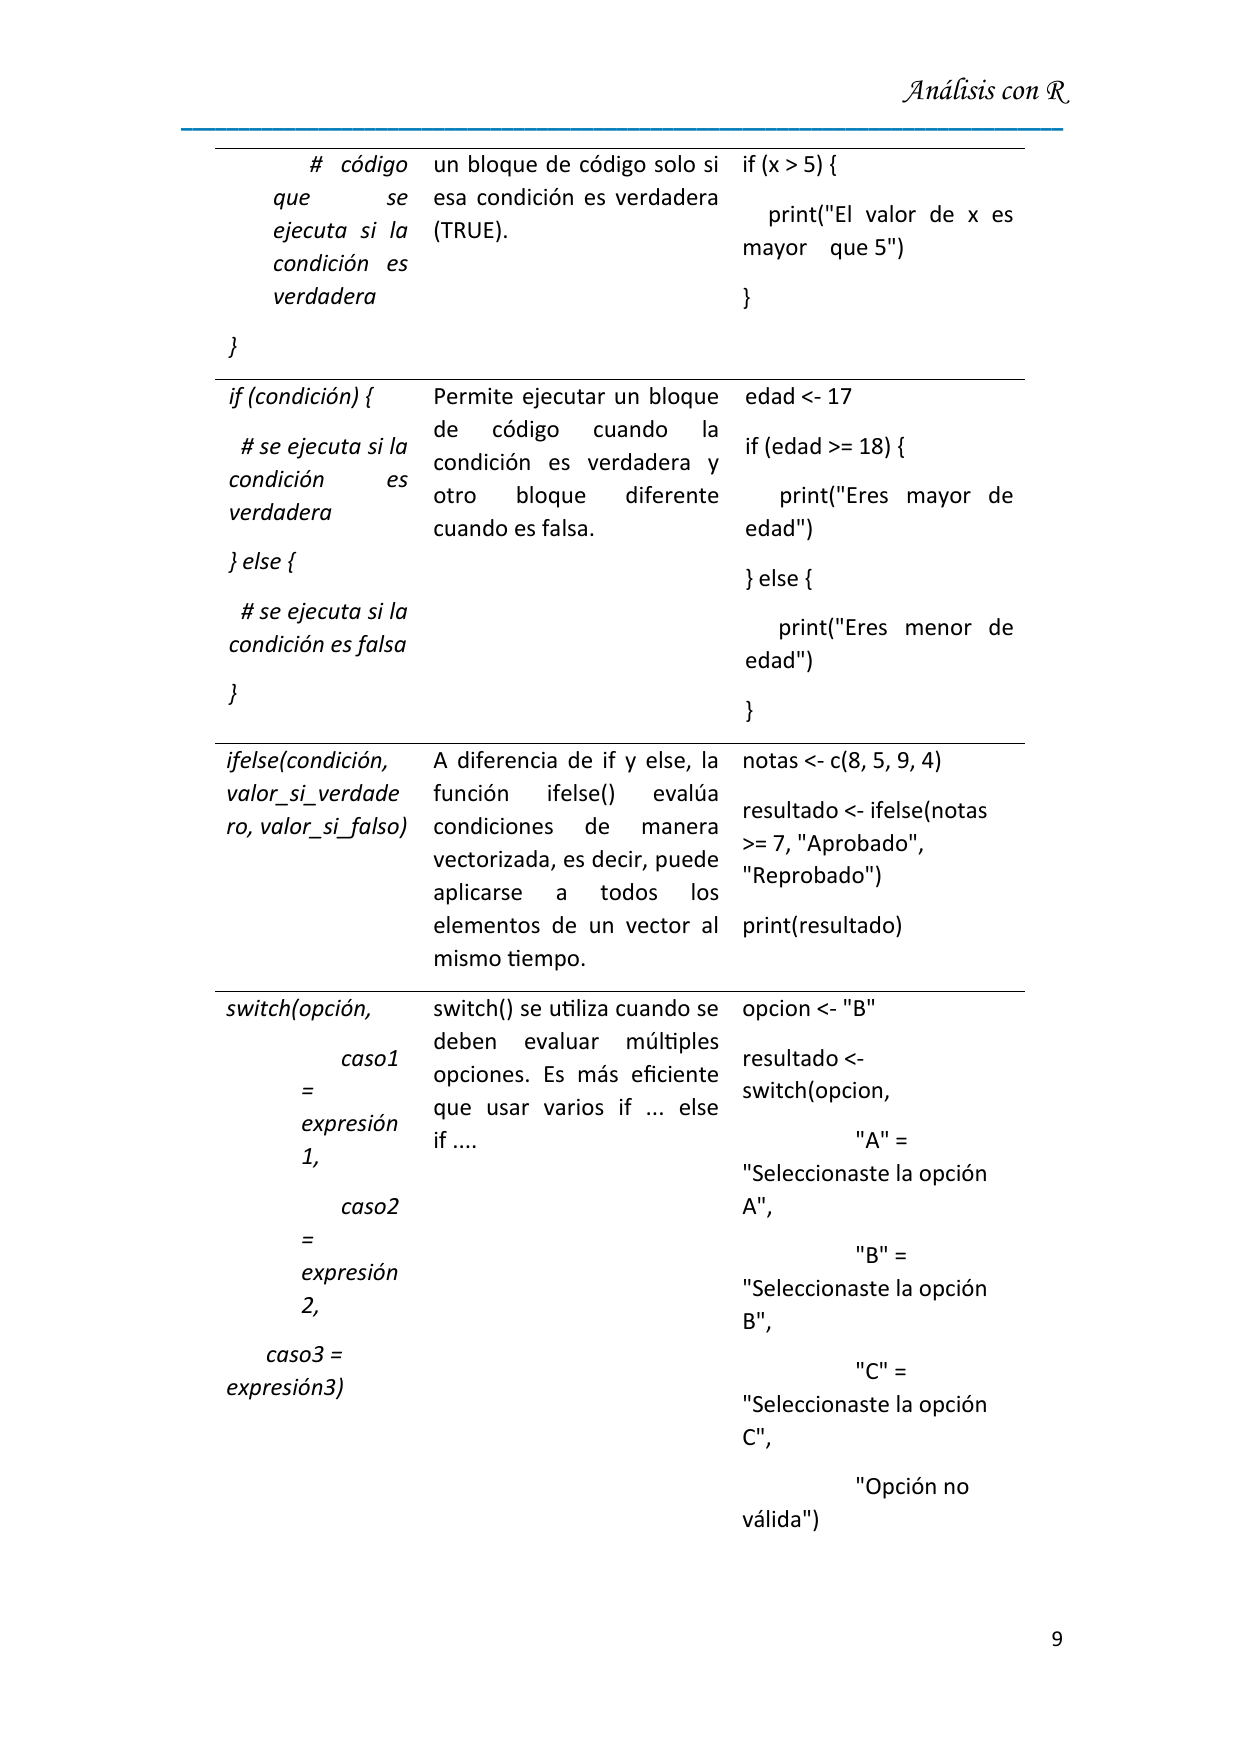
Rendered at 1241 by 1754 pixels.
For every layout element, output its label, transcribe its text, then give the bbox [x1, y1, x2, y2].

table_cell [731, 992, 1025, 1602]
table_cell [215, 992, 422, 1602]
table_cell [731, 149, 1025, 379]
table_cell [215, 149, 422, 379]
table_cell notas <- c(8, 5, 9, 4) resultado <- ifelse(notas >= 7, "Aprobado", "Reprobado") print(resultado) [731, 744, 1025, 991]
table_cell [422, 992, 731, 1602]
table_cell Permite ejecutar un bloque de código cuando la condición es verdadera y otro bloque diferente cuando es falsa. [422, 380, 731, 743]
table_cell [422, 149, 731, 379]
table_cell edad <- 17 if (edad >= 18) { print("Eres mayor de edad") } else { print("Eres menor de edad") } [731, 380, 1025, 743]
table_cell A diferencia de if y else, la función ifelse() evalúa condiciones de manera vectorizada, es decir, puede aplicarse a todos los elementos de un vector al mismo tiempo. [422, 744, 731, 991]
table_cell ifelse(condición, valor_si_verdadero, valor_si_falso) [215, 744, 422, 991]
table_cell if (condición) { # se ejecuta si la condición es verdadera } else { # se ejecuta si la condición es falsa } [215, 380, 422, 743]
